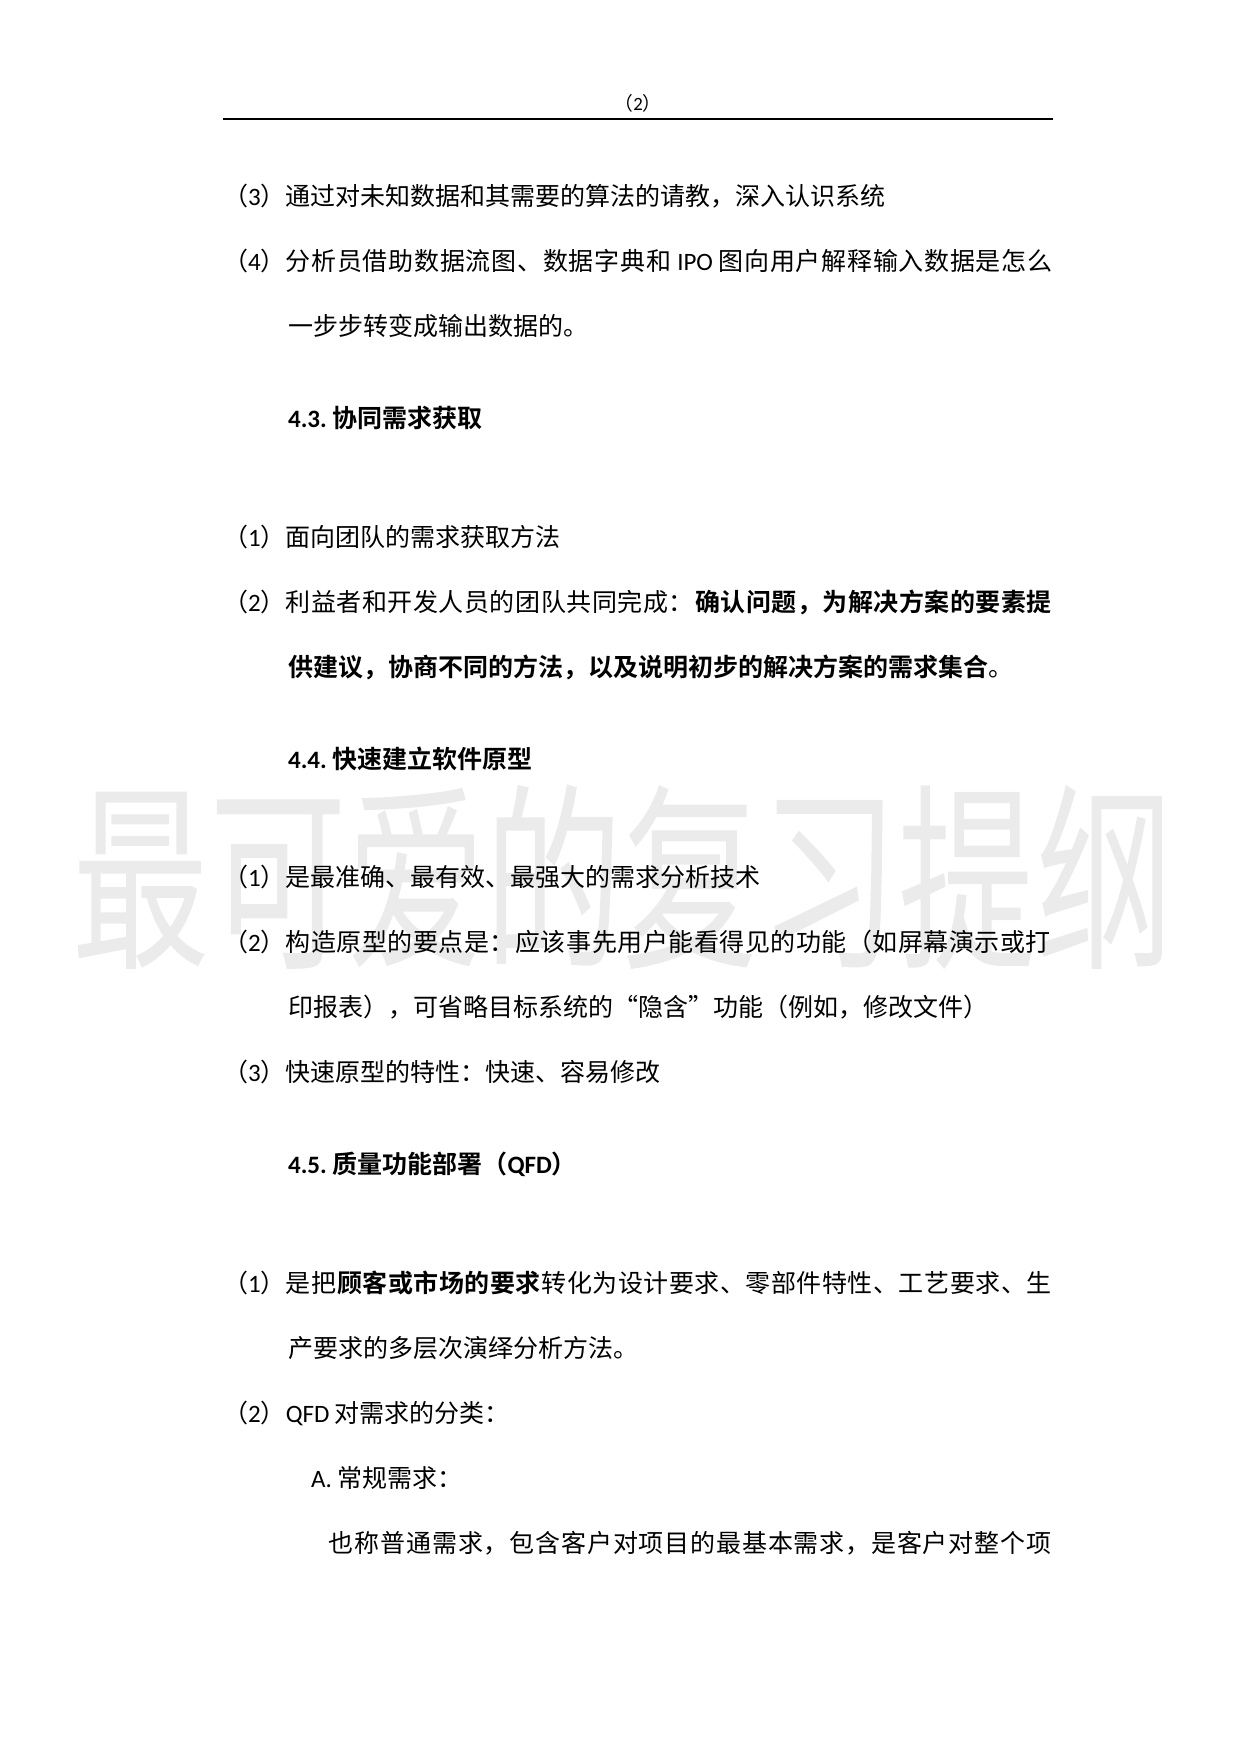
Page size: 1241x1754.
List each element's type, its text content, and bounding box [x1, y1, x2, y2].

text 分析员借助数据流图、数据字典和IPO图向用户解释输入数据是怎么一步步转变成输出数据的。 [223, 227, 1053, 357]
text 是最准确、最有效、最强大的需求分析技术 [223, 843, 1053, 908]
subtitle 协同需求获取 [288, 384, 1053, 449]
subtitle 质量功能部署（QFD） [288, 1130, 1053, 1195]
text 是把顾客或市场的要求转化为设计要求、零部件特性、工艺要求、生产要求的多层次演绎分析方法。 [223, 1249, 1053, 1379]
subtitle 快速建立软件原型 [288, 725, 1053, 790]
text 利益者和开发人员的团队共同完成：确认问题，为解决方案的要素提供建议，协商不同的方法，以及说明初步的解决方案的需求集合。 [223, 568, 1053, 698]
text QFD对需求的分类： [223, 1379, 1053, 1444]
list 常规需求： [288, 1444, 1053, 1509]
text 面向团队的需求获取方法 [223, 503, 1053, 568]
text 通过对未知数据和其需要的算法的请教，深入认识系统 [223, 162, 1053, 227]
text 快速原型的特性：快速、容易修改 [223, 1038, 1053, 1103]
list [285, 1509, 1053, 1574]
text 构造原型的要点是：应该事先用户能看得见的功能（如屏幕演示或打印报表），可省略目标系统的“隐含”功能（例如，修改文件） [223, 908, 1053, 1038]
